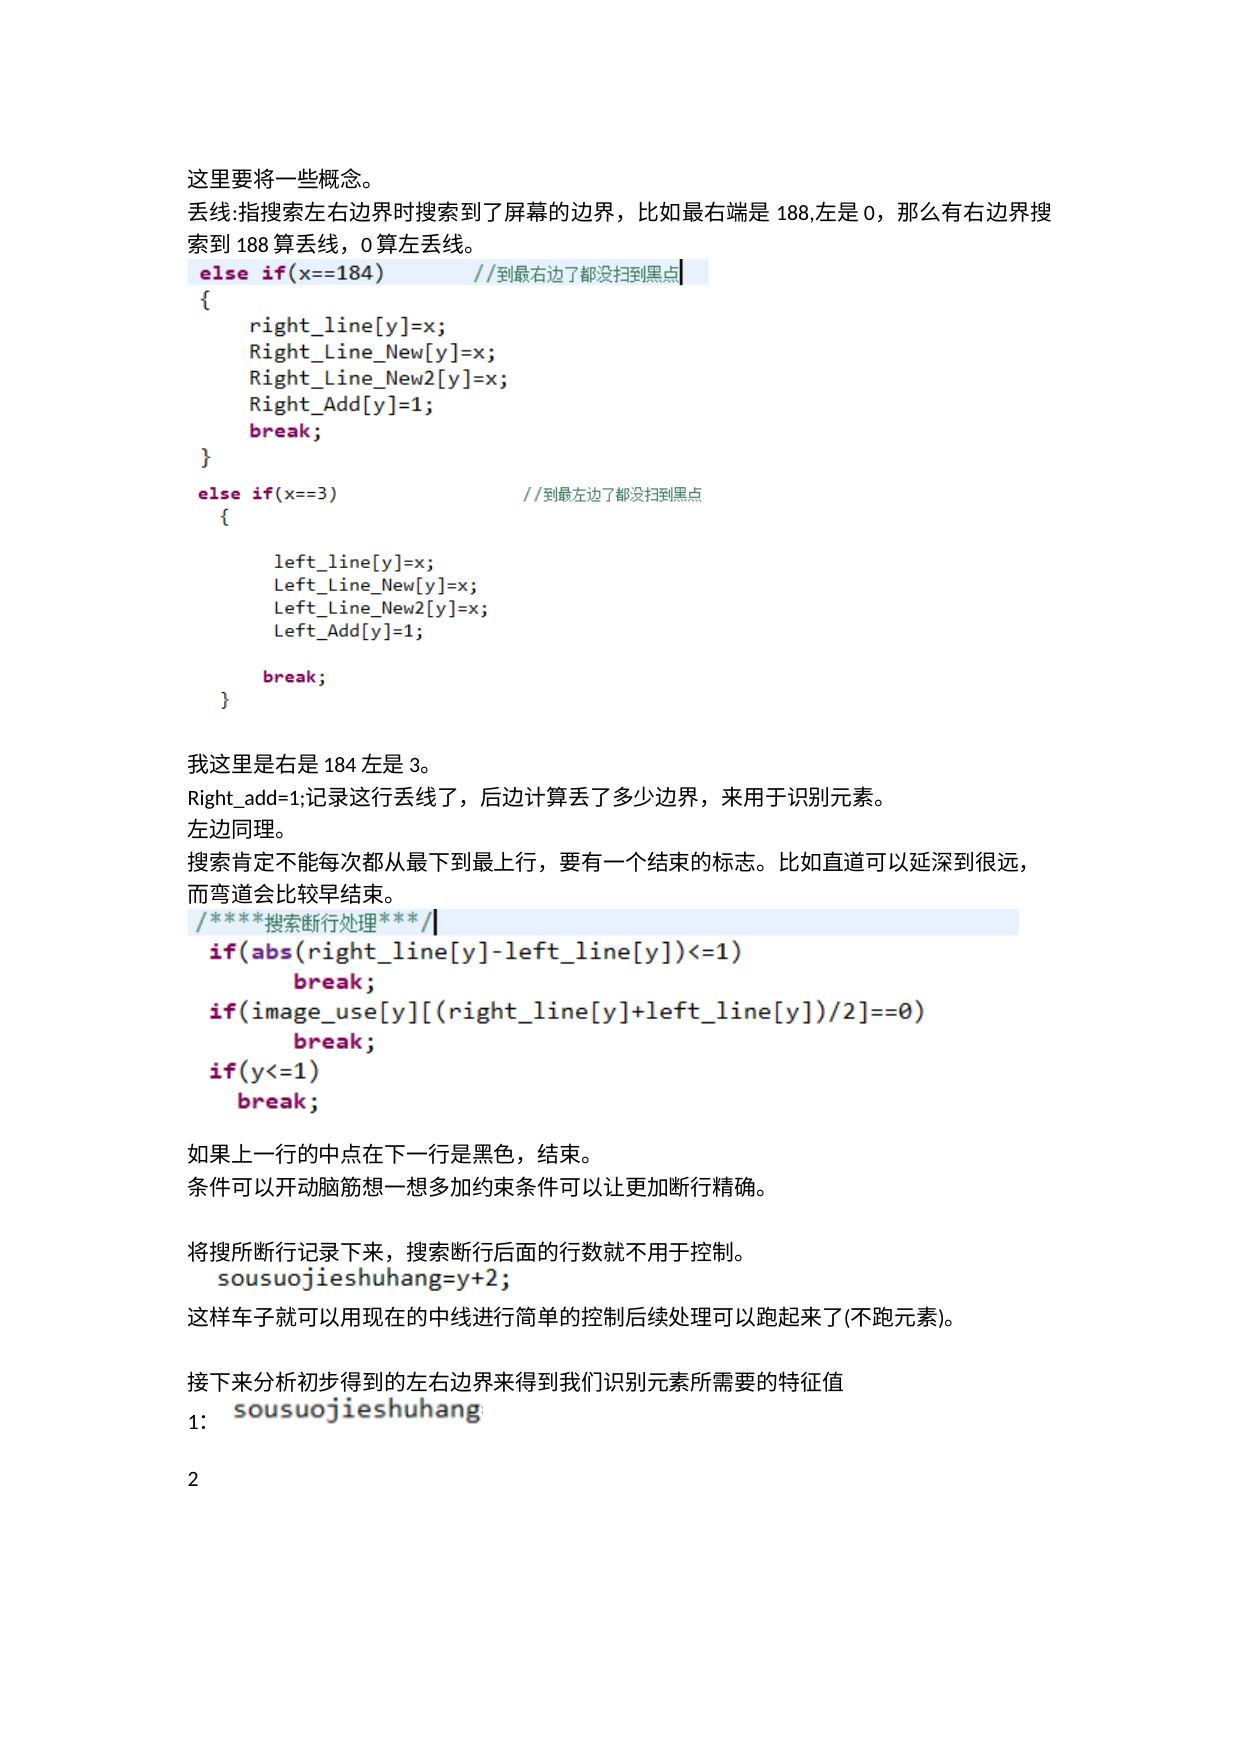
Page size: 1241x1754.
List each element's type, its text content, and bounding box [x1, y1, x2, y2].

text 将搜所断行记录下来，搜索断行后面的行数就不用于控制。 [187, 1234, 1053, 1267]
text 左边同理。 [187, 812, 1053, 844]
text 条件可以开动脑筋想一想多加约束条件可以让更加断行精确。 [187, 1169, 1053, 1202]
text 这样车子就可以用现在的中线进行简单的控制后续处理可以跑起来了(不跑元素)。 [187, 1299, 1053, 1332]
text 接下来分析初步得到的左右边界来得到我们识别元素所需要的特征值 [187, 1364, 1053, 1397]
picture [187, 487, 729, 715]
text 我这里是右是184左是3。 [187, 747, 1053, 779]
picture [220, 1397, 483, 1430]
text 而弯道会比较早结束。 [187, 877, 1053, 909]
text Right_add=1;记录这行丢线了，后边计算丢了多少边界，来用于识别元素。 [187, 779, 1053, 812]
picture [187, 1267, 679, 1296]
text 2 [187, 1462, 1053, 1494]
text 丢线:指搜索左右边界时搜索到了屏幕的边界，比如最右端是188,左是0，那么有右边界搜索到188算丢线，0算左丢线。 [187, 194, 1053, 259]
text 1： [187, 1397, 1053, 1462]
text 如果上一行的中点在下一行是黑色，结束。 [187, 1137, 1053, 1169]
picture [187, 259, 709, 472]
text 这里要将一些概念。 [187, 162, 1053, 194]
picture [187, 909, 1019, 1126]
text 搜索肯定不能每次都从最下到最上行，要有一个结束的标志。比如直道可以延深到很远， [187, 844, 1053, 877]
